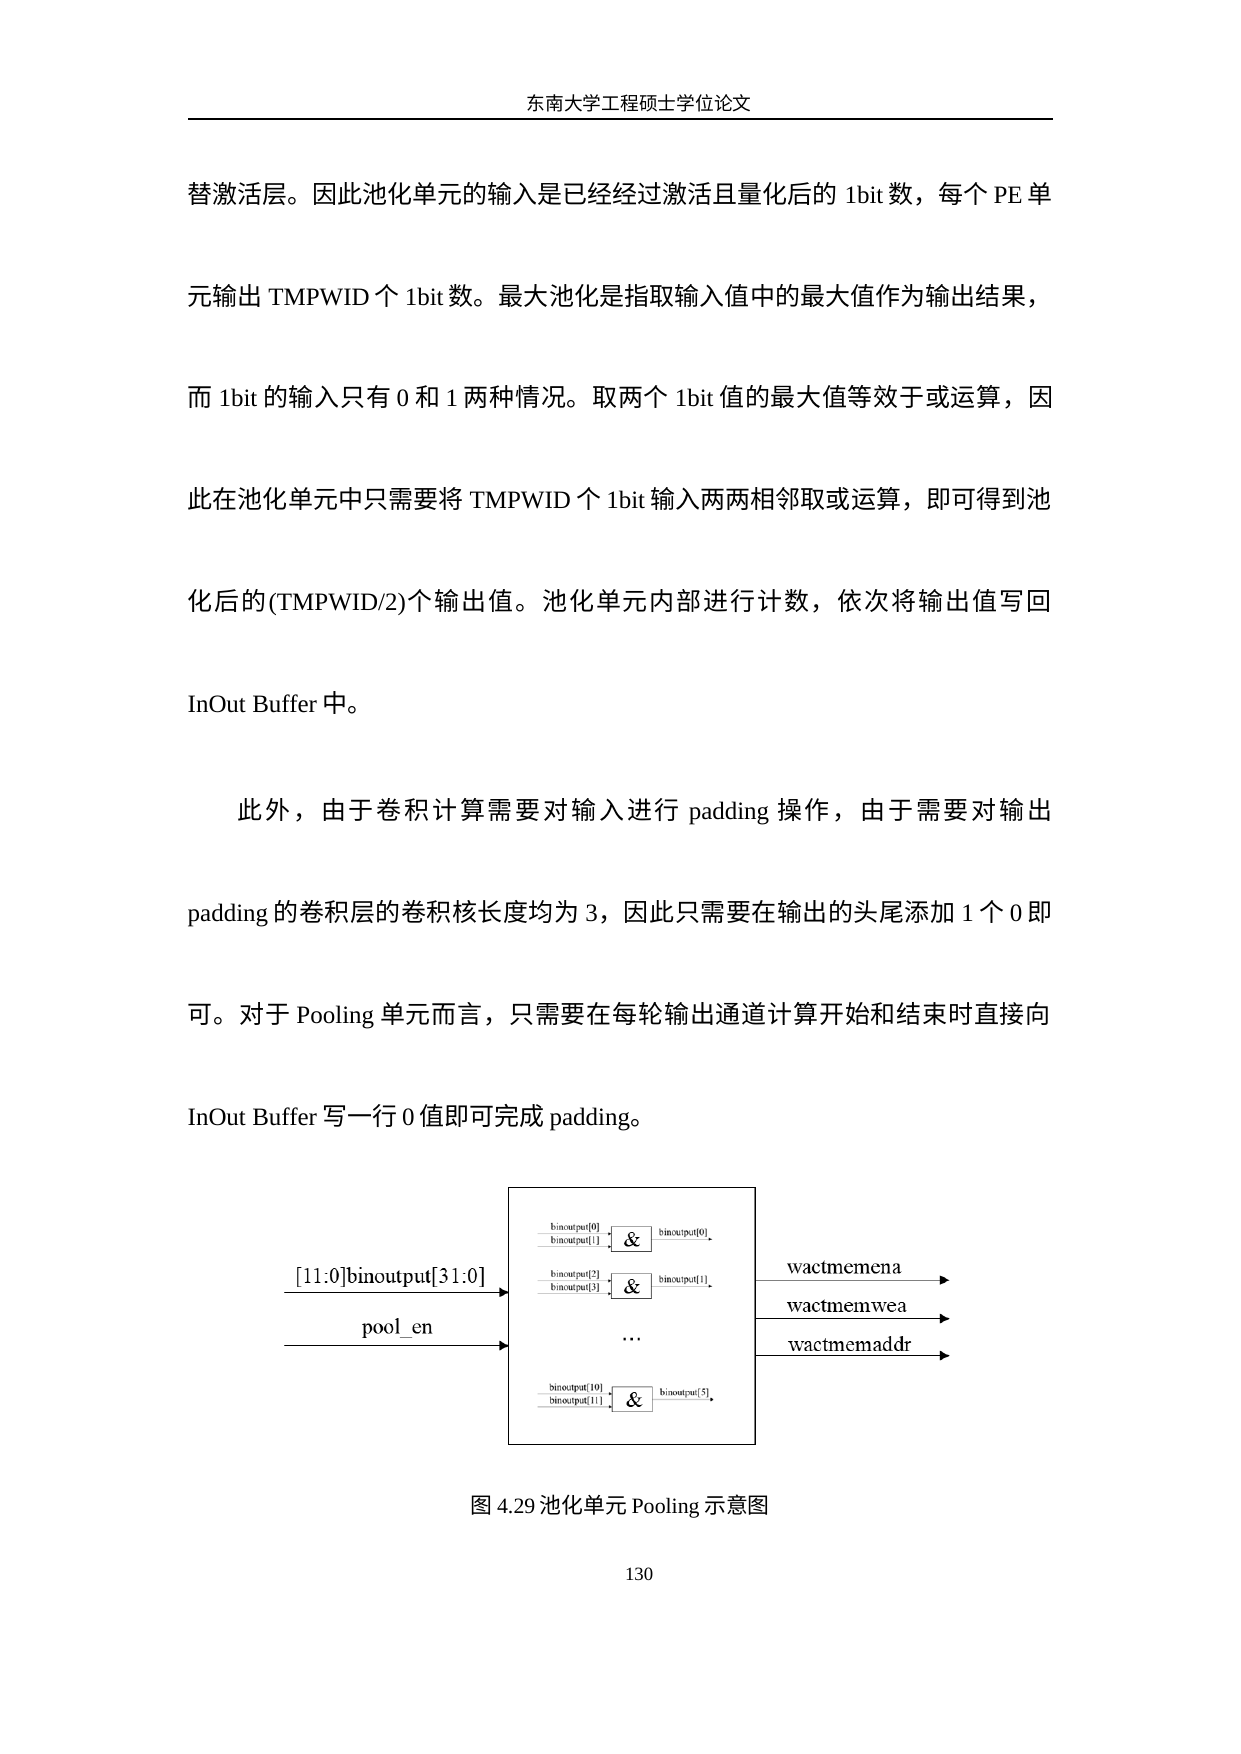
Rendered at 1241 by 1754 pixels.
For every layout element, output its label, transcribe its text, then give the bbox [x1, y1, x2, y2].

picture [281, 1187, 959, 1445]
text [187, 158, 1053, 736]
text 此外，由于卷积计算需要对输入进行padding操作，由于需要对输出padding的卷积层的卷积核长度均为3，因此只需要在输出的头尾添加1个0即可。对于Pooling单元而言，只需要在每轮输出通道计算开始和结束时直接向InOut Buffer写一行0值即可完成padding。 [187, 774, 1053, 1148]
text 图4.29池化单元Pooling示意图 [187, 1487, 1053, 1521]
